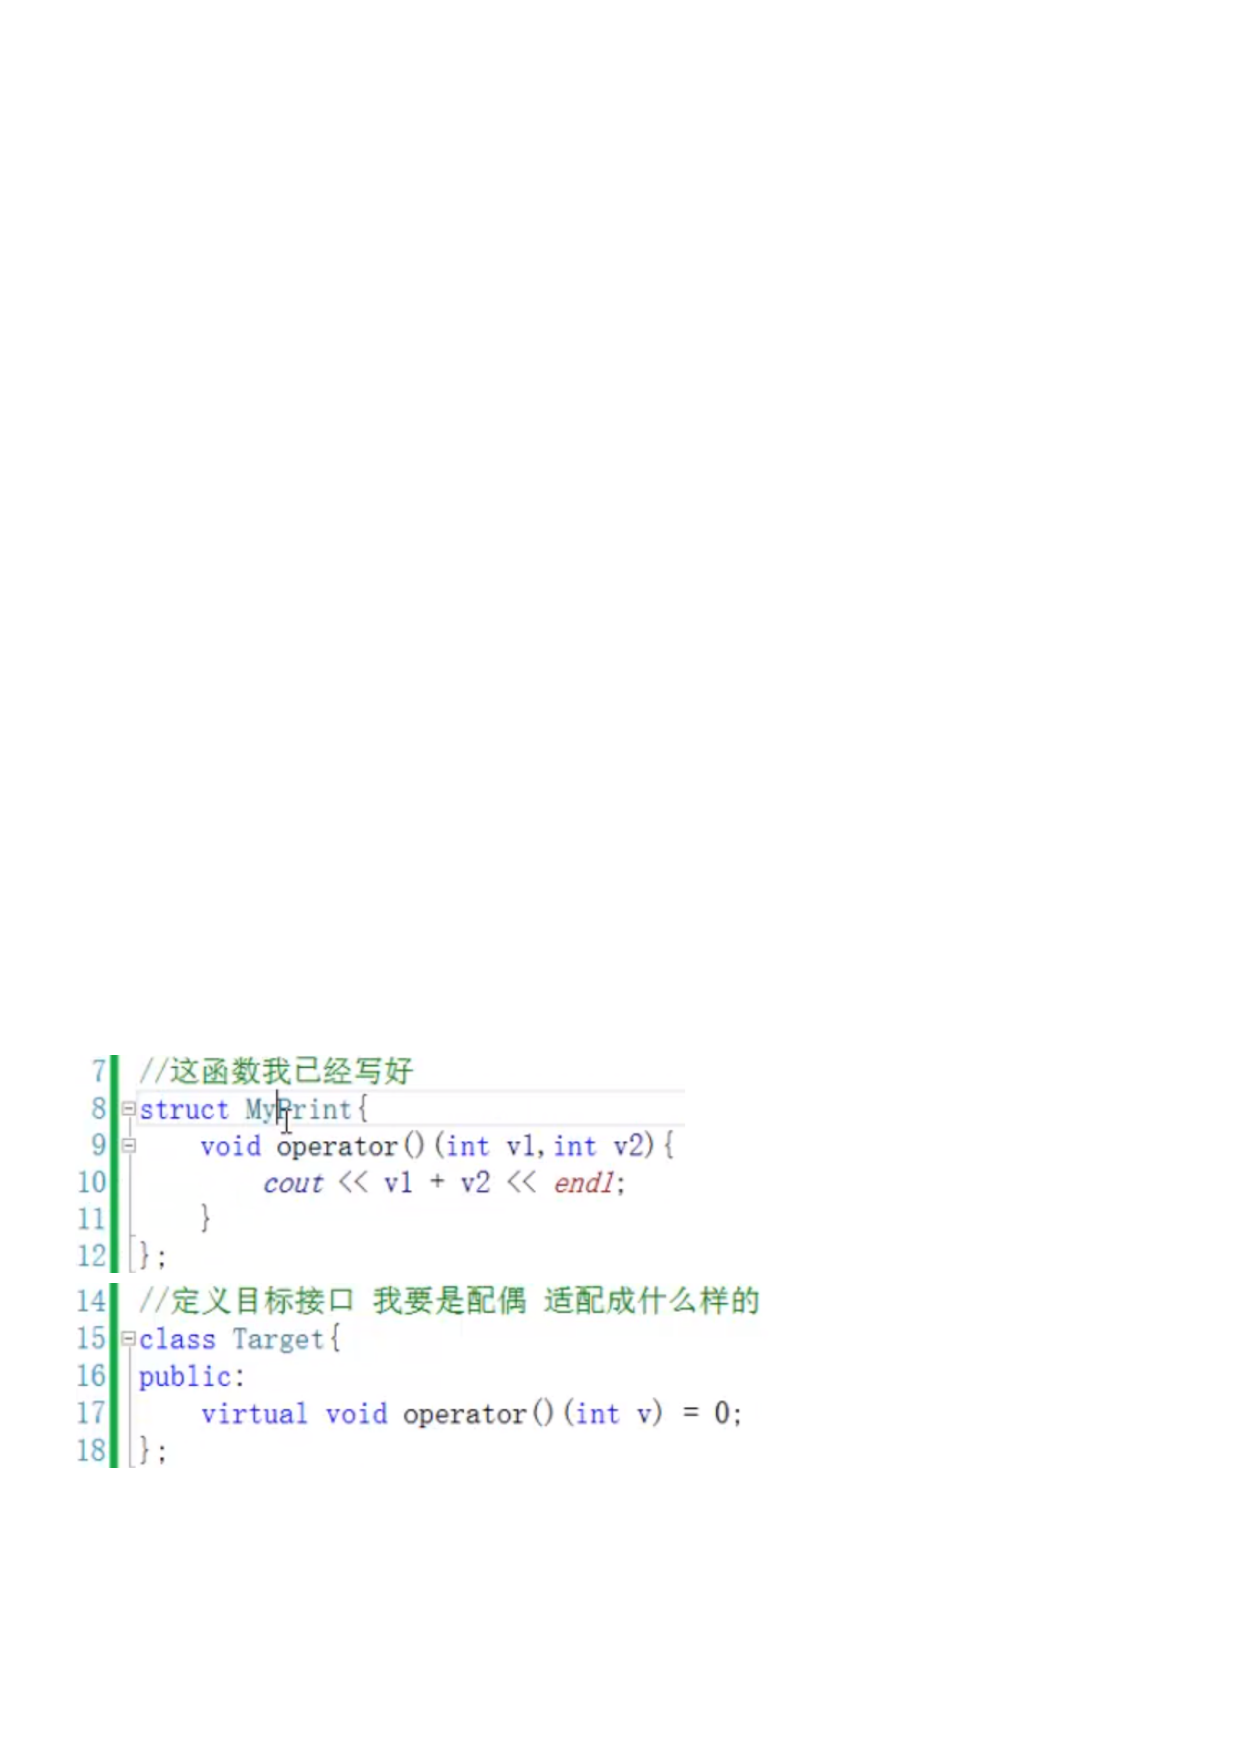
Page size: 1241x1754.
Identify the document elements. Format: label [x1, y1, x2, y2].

picture [75, 1283, 769, 1468]
picture [75, 1055, 686, 1273]
